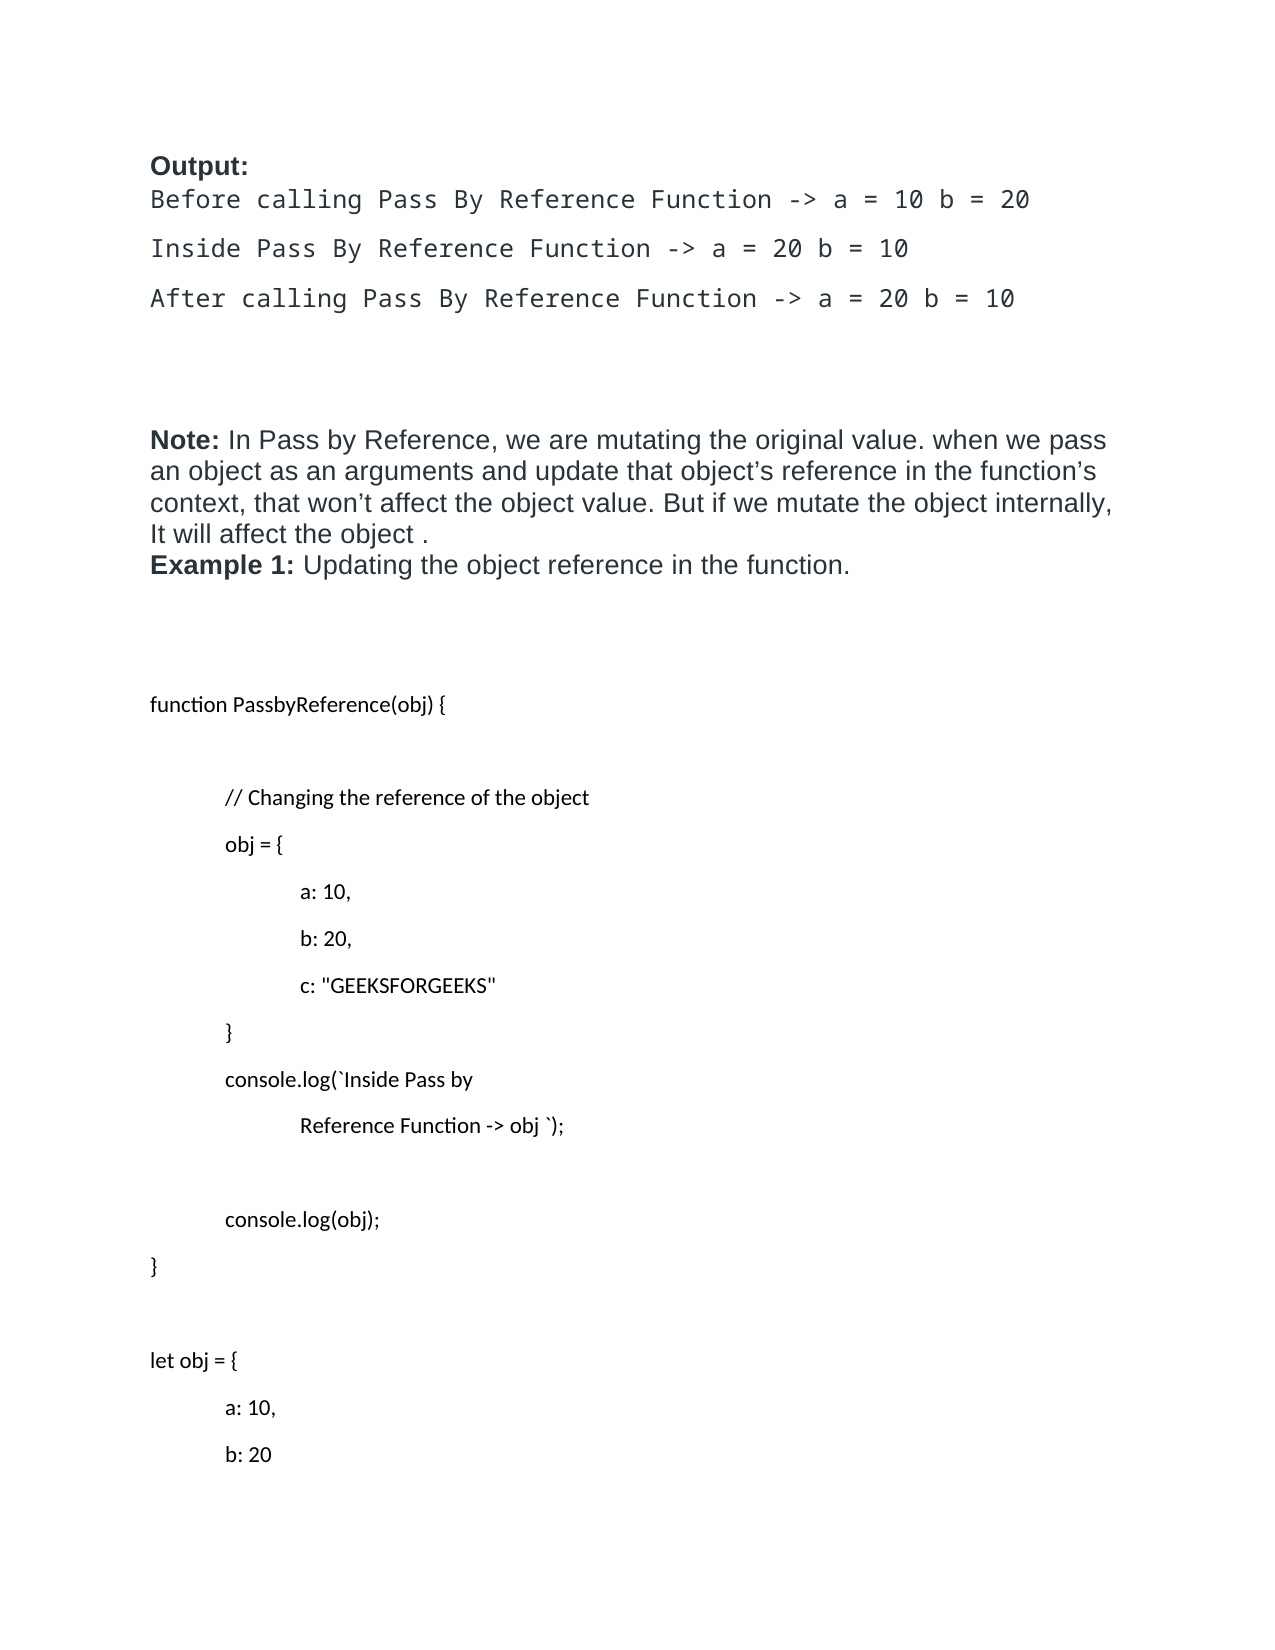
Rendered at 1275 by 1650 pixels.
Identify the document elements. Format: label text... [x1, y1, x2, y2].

text Output: [150, 150, 1125, 181]
text function PassbyReference(obj) { [150, 690, 1125, 718]
text b: 20, [150, 924, 1125, 952]
text console.log(obj); [150, 1205, 1125, 1233]
text After calling Pass By Reference Function -> a = 20 b = 10 [150, 281, 1125, 315]
text // Changing the reference of the object [150, 783, 1125, 811]
text let obj = { [150, 1346, 1125, 1374]
text b: 20 [150, 1440, 1125, 1468]
text Inside Pass By Reference Function -> a = 20 b = 10 [150, 231, 1125, 265]
text console.log(`Inside Pass by [150, 1065, 1125, 1093]
text Before calling Pass By Reference Function -> a = 10 b = 20 [150, 181, 1125, 215]
text a: 10, [150, 877, 1125, 905]
text Example 1: Updating the object reference in the function. [150, 549, 1125, 580]
text Note: In Pass by Reference, we are mutating the original value. when we pass an object as an arguments and update that object’s reference in the function’s context, that won’t affect the object value. But if we mutate the object internally, It will affect the object . [150, 424, 1125, 549]
text Reference Function -> obj `); [150, 1112, 1125, 1139]
text } [150, 1252, 1125, 1280]
text } [150, 1018, 1125, 1046]
text a: 10, [150, 1393, 1125, 1421]
text obj = { [150, 830, 1125, 858]
text c: "GEEKSFORGEEKS" [150, 971, 1125, 999]
